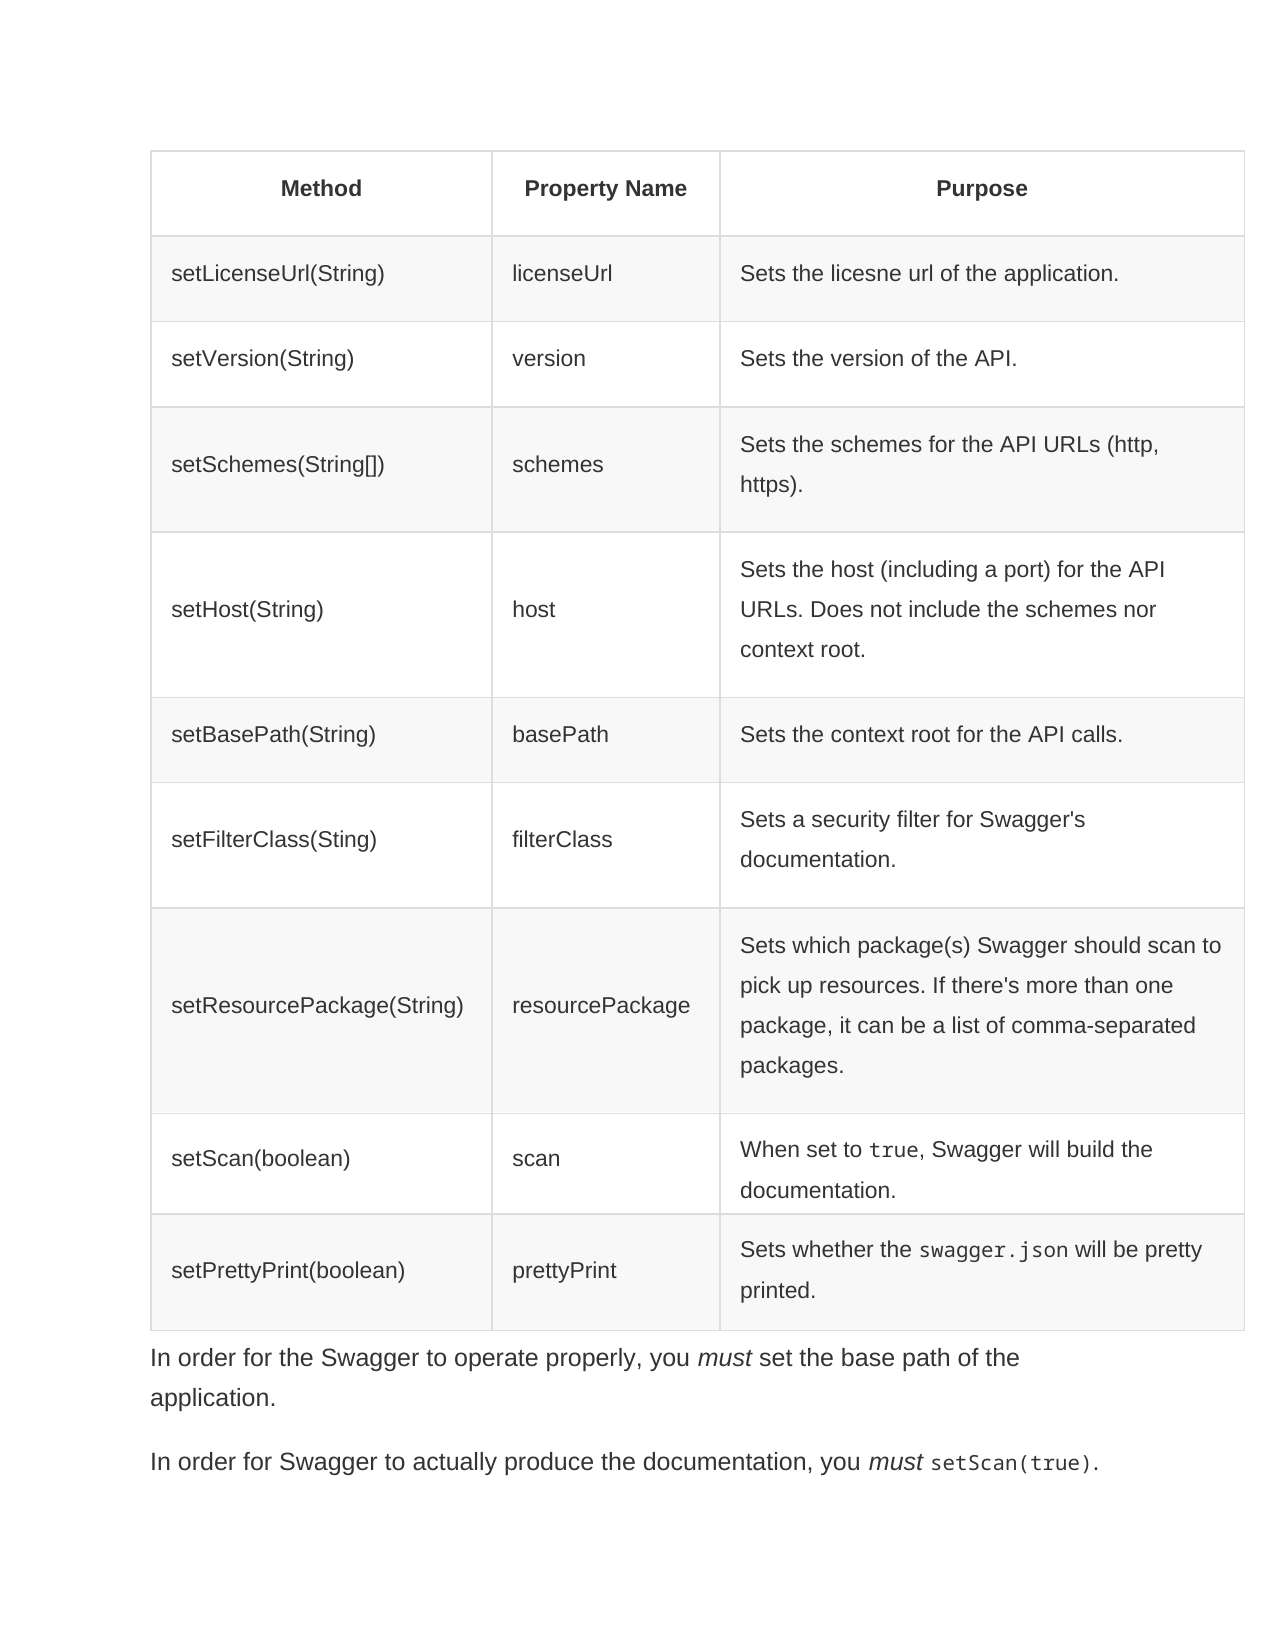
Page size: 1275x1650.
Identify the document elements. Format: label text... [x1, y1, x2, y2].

table_cell setVersion(String) [152, 322, 491, 406]
table_cell setHost(String) [152, 533, 491, 697]
table_cell Sets a security filter for Swagger's documentation. [721, 783, 1244, 907]
table_header Purpose [721, 152, 1244, 235]
table_cell setScan(boolean) [152, 1114, 491, 1213]
text In order for the Swagger to operate properly, you must set the base path of the application. [150, 1331, 1125, 1411]
table_cell resourcePackage [493, 909, 719, 1112]
table_cell Sets the context root for the API calls. [721, 698, 1244, 782]
table_cell version [493, 322, 719, 406]
table_cell host [493, 533, 719, 697]
table_cell Sets the version of the API. [721, 322, 1244, 406]
table_cell basePath [493, 698, 719, 782]
table_cell schemes [493, 408, 719, 531]
table_cell setPrettyPrint(boolean) [152, 1215, 491, 1330]
table_header Property Name [493, 152, 719, 235]
table_cell Sets which package(s) Swagger should scan to pick up resources. If there's more than one package, it can be a list of comma-separated packages. [721, 909, 1244, 1112]
table_cell Sets the host (including a port) for the API URLs. Does not include the schemes nor context root. [721, 533, 1244, 697]
table_cell Sets whether the swagger.json will be pretty printed. [721, 1215, 1244, 1330]
table_cell Sets the licesne url of the application. [721, 237, 1244, 321]
table_cell setFilterClass(Sting) [152, 783, 491, 907]
table_cell When set to true, Swagger will build the documentation. [721, 1114, 1244, 1213]
table_cell setSchemes(String[]) [152, 408, 491, 531]
table_header Method [152, 152, 491, 235]
table_cell setLicenseUrl(String) [152, 237, 491, 321]
table_cell scan [493, 1114, 719, 1213]
table_cell setBasePath(String) [152, 698, 491, 782]
table_cell prettyPrint [493, 1215, 719, 1330]
table_cell setResourcePackage(String) [152, 909, 491, 1112]
table_cell Sets the schemes for the API URLs (http, https). [721, 408, 1244, 531]
text In order for Swagger to actually produce the documentation, you must setScan(true). [150, 1436, 1125, 1476]
table_cell filterClass [493, 783, 719, 907]
table_cell licenseUrl [493, 237, 719, 321]
